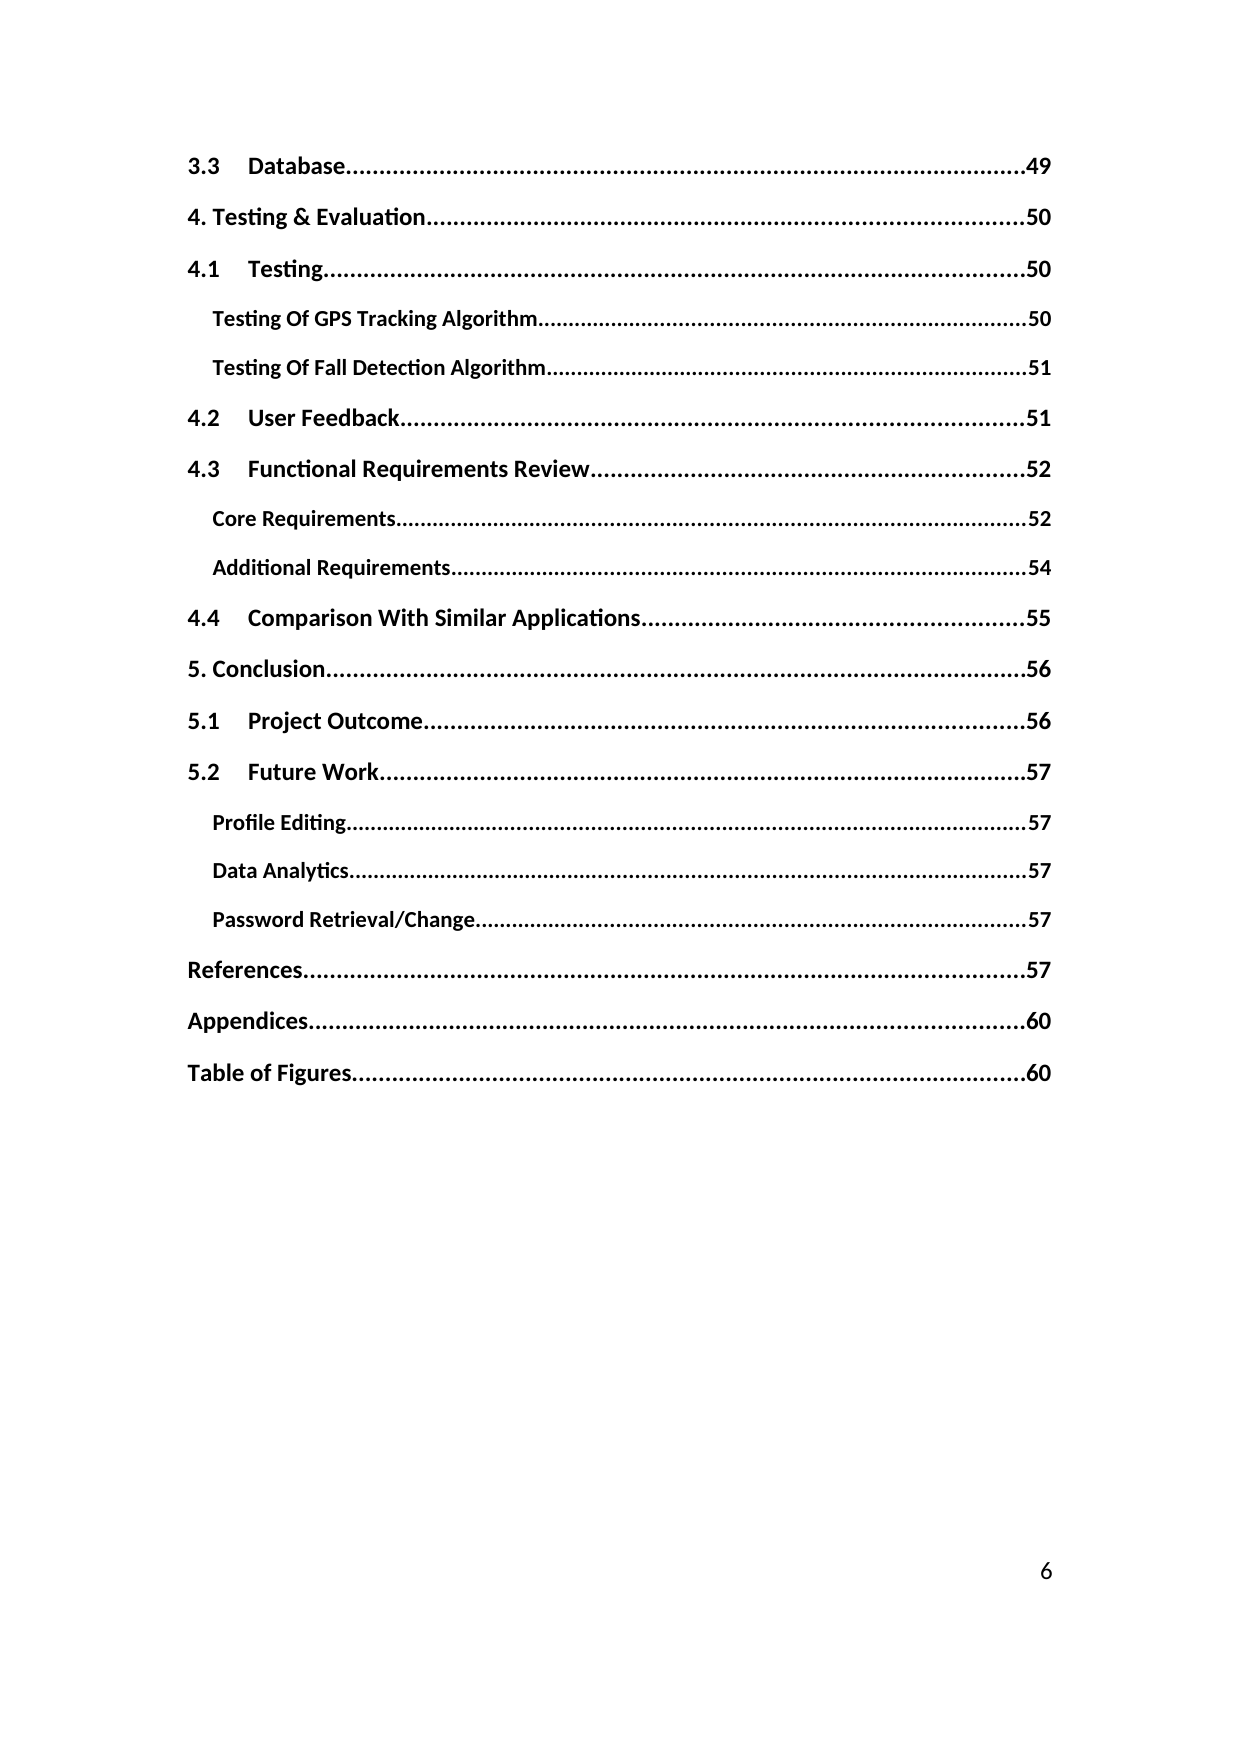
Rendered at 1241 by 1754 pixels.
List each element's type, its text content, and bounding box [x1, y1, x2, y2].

text Table of Figures 60 [187, 1057, 1053, 1087]
text Appendices 60 [187, 1006, 1053, 1036]
text Core Requirements 52 [212, 504, 1053, 532]
text 4.4 Comparison With Similar Applications 55 [187, 602, 1053, 633]
text 5.2 Future Work 57 [187, 756, 1053, 787]
text Testing Of Fall Detection Algorithm 51 [212, 353, 1053, 381]
text Data Analytics 57 [212, 856, 1053, 884]
text Profile Editing 57 [212, 808, 1053, 836]
text Additional Requirements 54 [212, 553, 1053, 581]
text References 57 [187, 954, 1053, 985]
text 4.2 User Feedback 51 [187, 402, 1053, 432]
text 4.3 Functional Requirements Review 52 [187, 453, 1053, 484]
text 3.3 Database 49 [187, 150, 1053, 181]
text Password Retrieval/Change 57 [212, 905, 1053, 933]
text 4.1 Testing 50 [187, 253, 1053, 283]
text 5.1 Project Outcome 56 [187, 705, 1053, 735]
text Testing Of GPS Tracking Algorithm 50 [212, 304, 1053, 332]
text 5. Conclusion 56 [187, 653, 1053, 684]
text 4. Testing & Evaluation 50 [187, 201, 1053, 232]
